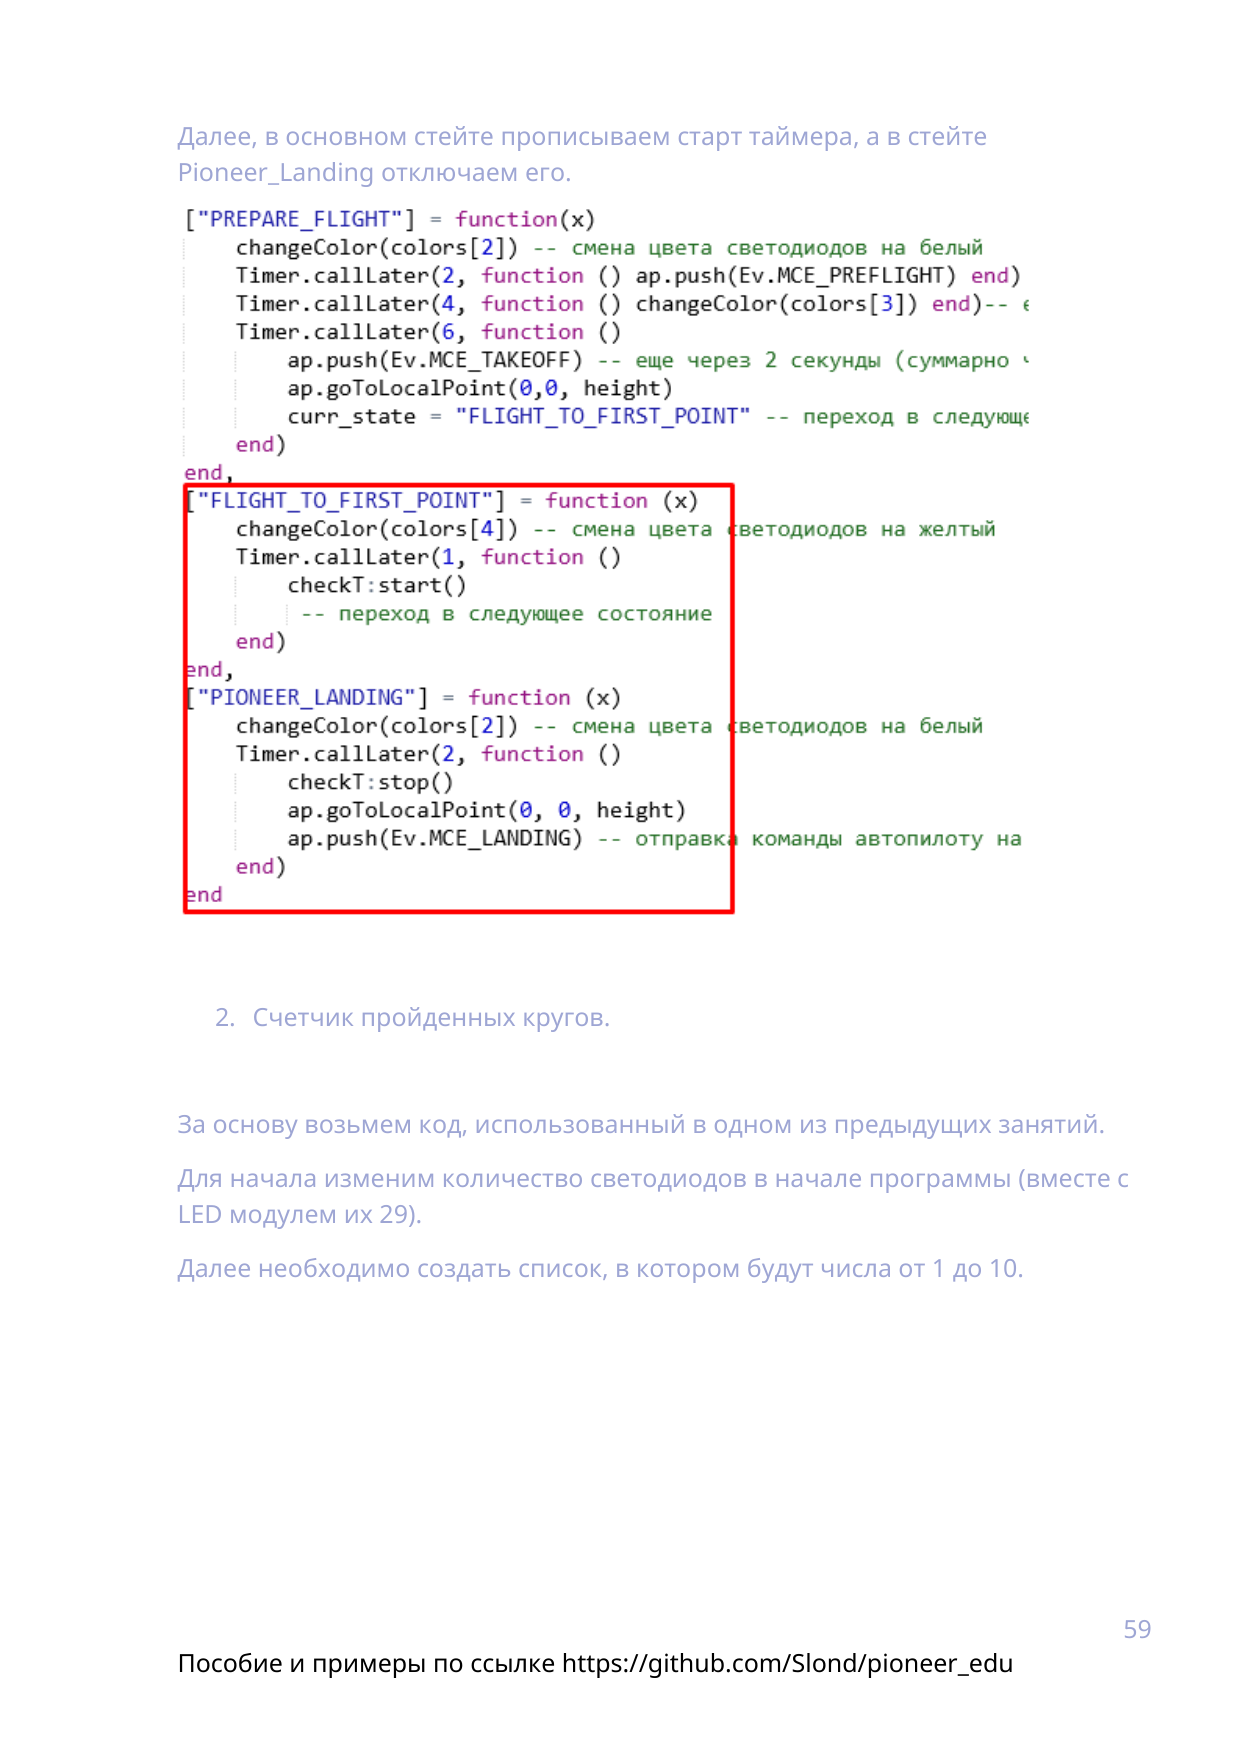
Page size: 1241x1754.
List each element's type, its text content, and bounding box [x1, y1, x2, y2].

text Для начала изменим количество светодиодов в начале программы (вместе с LED модулем их 29). [177, 1160, 1152, 1231]
text Далее, в основном стейте прописываем старт таймера, а в стейте Pioneer_Landing отключаем его. [177, 118, 1152, 189]
picture [177, 208, 1029, 927]
text Далее необходимо создать список, в котором будут числа от 1 до 10. [177, 1250, 1152, 1284]
text За основу возьмем код, использованный в одном из предыдущих занятий. [177, 1107, 1152, 1141]
list Счетчик пройденных кругов. [215, 1000, 1152, 1034]
